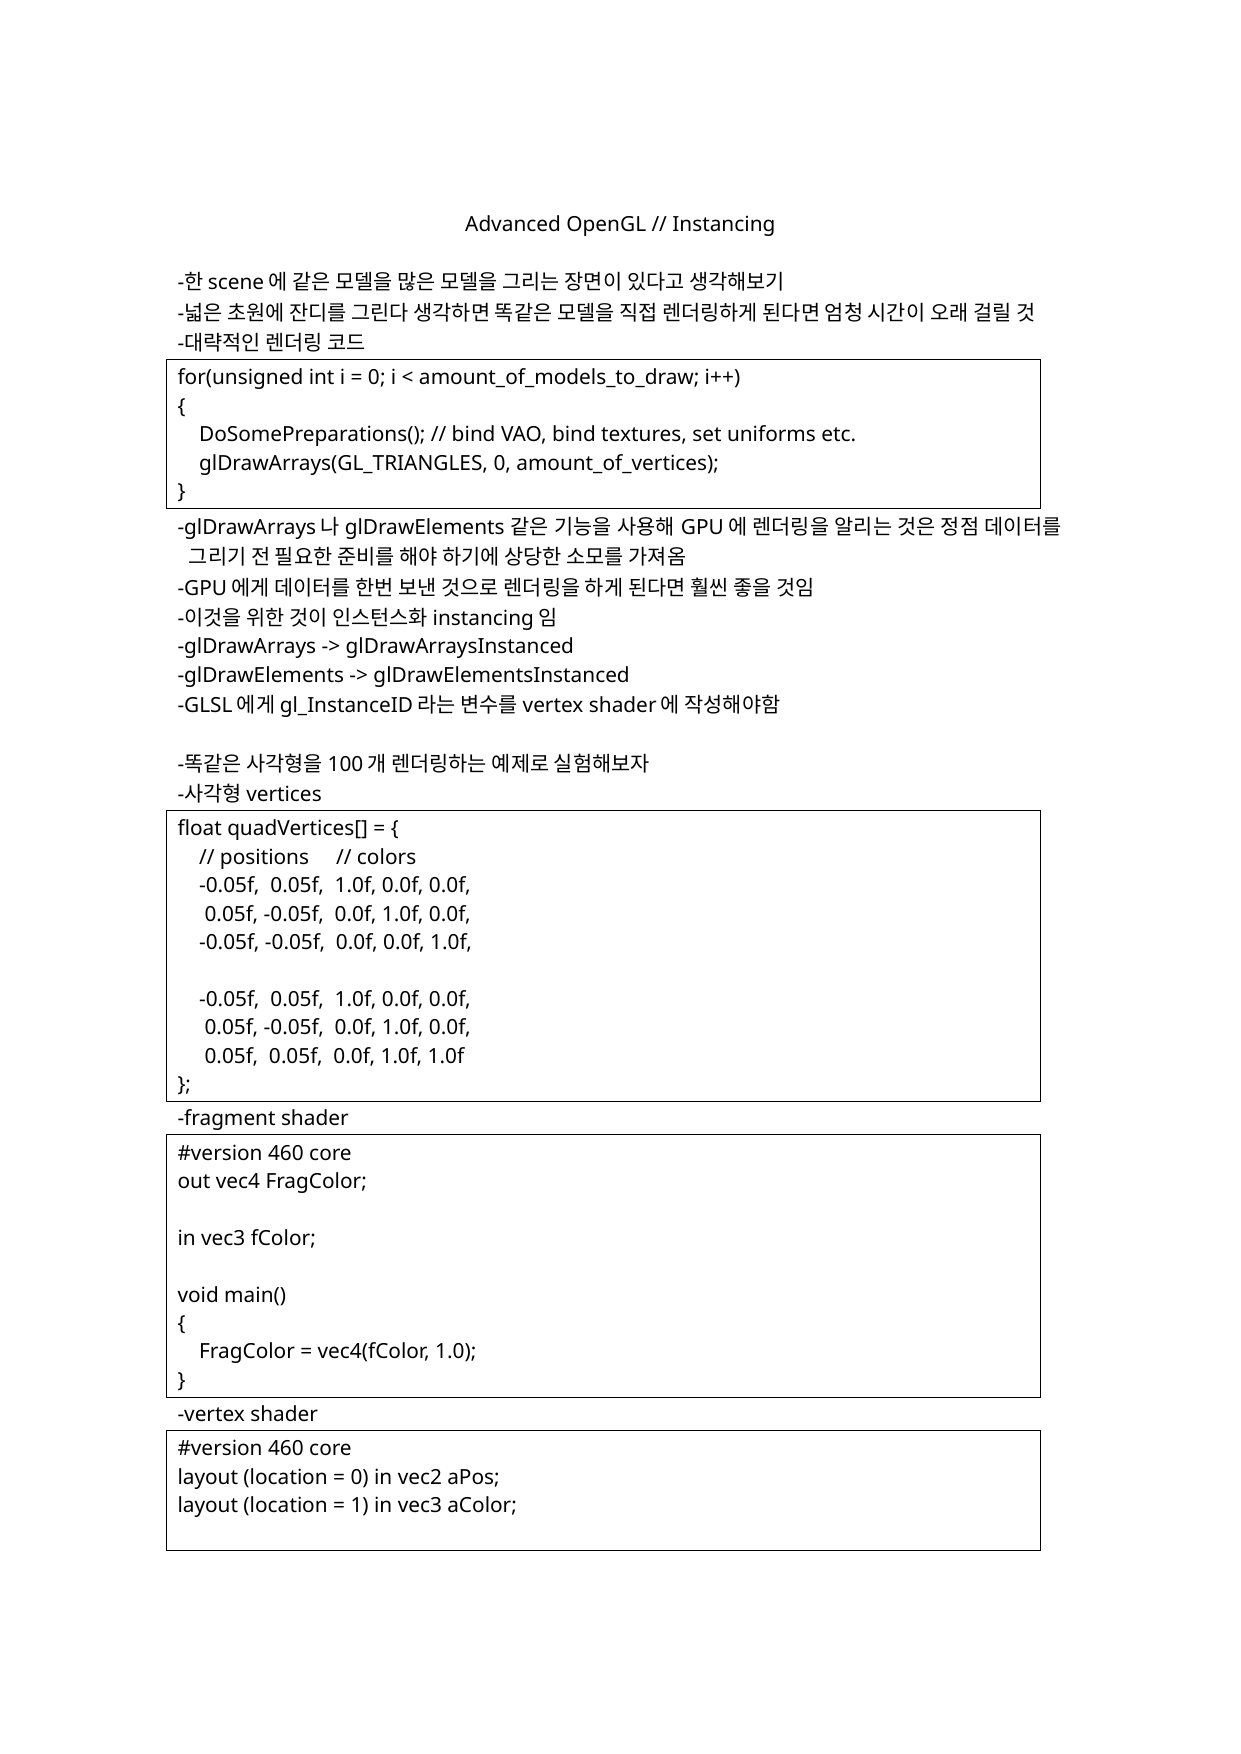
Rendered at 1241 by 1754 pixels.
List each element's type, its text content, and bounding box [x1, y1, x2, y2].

table_header for(unsigned int i = 0; i < amount_of_models_to_draw; i++) { DoSomePreparations(); // bind VAO, bind textures, set uniforms etc. glDrawArrays(GL_TRIANGLES, 0, amount_of_vertices); } [167, 360, 1040, 507]
text -GPU에게 데이터를 한번 보낸 것으로 렌더링을 하게 된다면 훨씬 좋을 것임 [177, 571, 1063, 601]
text -넓은 초원에 잔디를 그린다 생각하면 똑같은 모델을 직접 렌더링하게 된다면 엄청 시간이 오래 걸릴 것 [177, 296, 1063, 326]
text -glDrawArrays -> glDrawArraysInstanced [177, 631, 1063, 660]
text Advanced OpenGL // Instancing [169, 207, 1071, 237]
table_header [167, 1431, 1040, 1550]
text -대략적인 렌더링 코드 [169, 326, 1071, 359]
text -vertex shader [169, 1397, 1071, 1430]
text -GLSL에게 gl_InstanceID라는 변수를 vertex shader에 작성해야함 [177, 688, 1063, 718]
table_header #version 460 core out vec4 FragColor; in vec3 fColor; void main() { FragColor = vec4(fColor, 1.0); } [167, 1135, 1040, 1396]
text -이것을 위한 것이 인스턴스화 instancing임 [177, 601, 1063, 631]
text -fragment shader [169, 1101, 1071, 1134]
text -glDrawArrays나 glDrawElements 같은 기능을 사용해 GPU에 렌더링을 알리는 것은 정점 데이터를 그리기 전 필요한 준비를 해야 하기에 상당한 소모를 가져옴 [169, 508, 1071, 571]
text -glDrawElements -> glDrawElementsInstanced [177, 660, 1063, 688]
text -한 scene에 같은 모델을 많은 모델을 그리는 장면이 있다고 생각해보기 [177, 266, 1063, 296]
text -똑같은 사각형을 100개 렌더링하는 예제로 실험해보자 [177, 747, 1063, 777]
text -사각형 vertices [169, 777, 1071, 810]
table_header float quadVertices[] = { // positions // colors -0.05f, 0.05f, 1.0f, 0.0f, 0.0f, 0.05f, -0.05f, 0.0f, 1.0f, 0.0f, -0.05f, -0.05f, 0.0f, 0.0f, 1.0f, -0.05f, 0.05f, 1.0f, 0.0f, 0.0f, 0.05f, -0.05f, 0.0f, 1.0f, 0.0f, 0.05f, 0.05f, 0.0f, 1.0f, 1.0f }; [167, 811, 1040, 1101]
